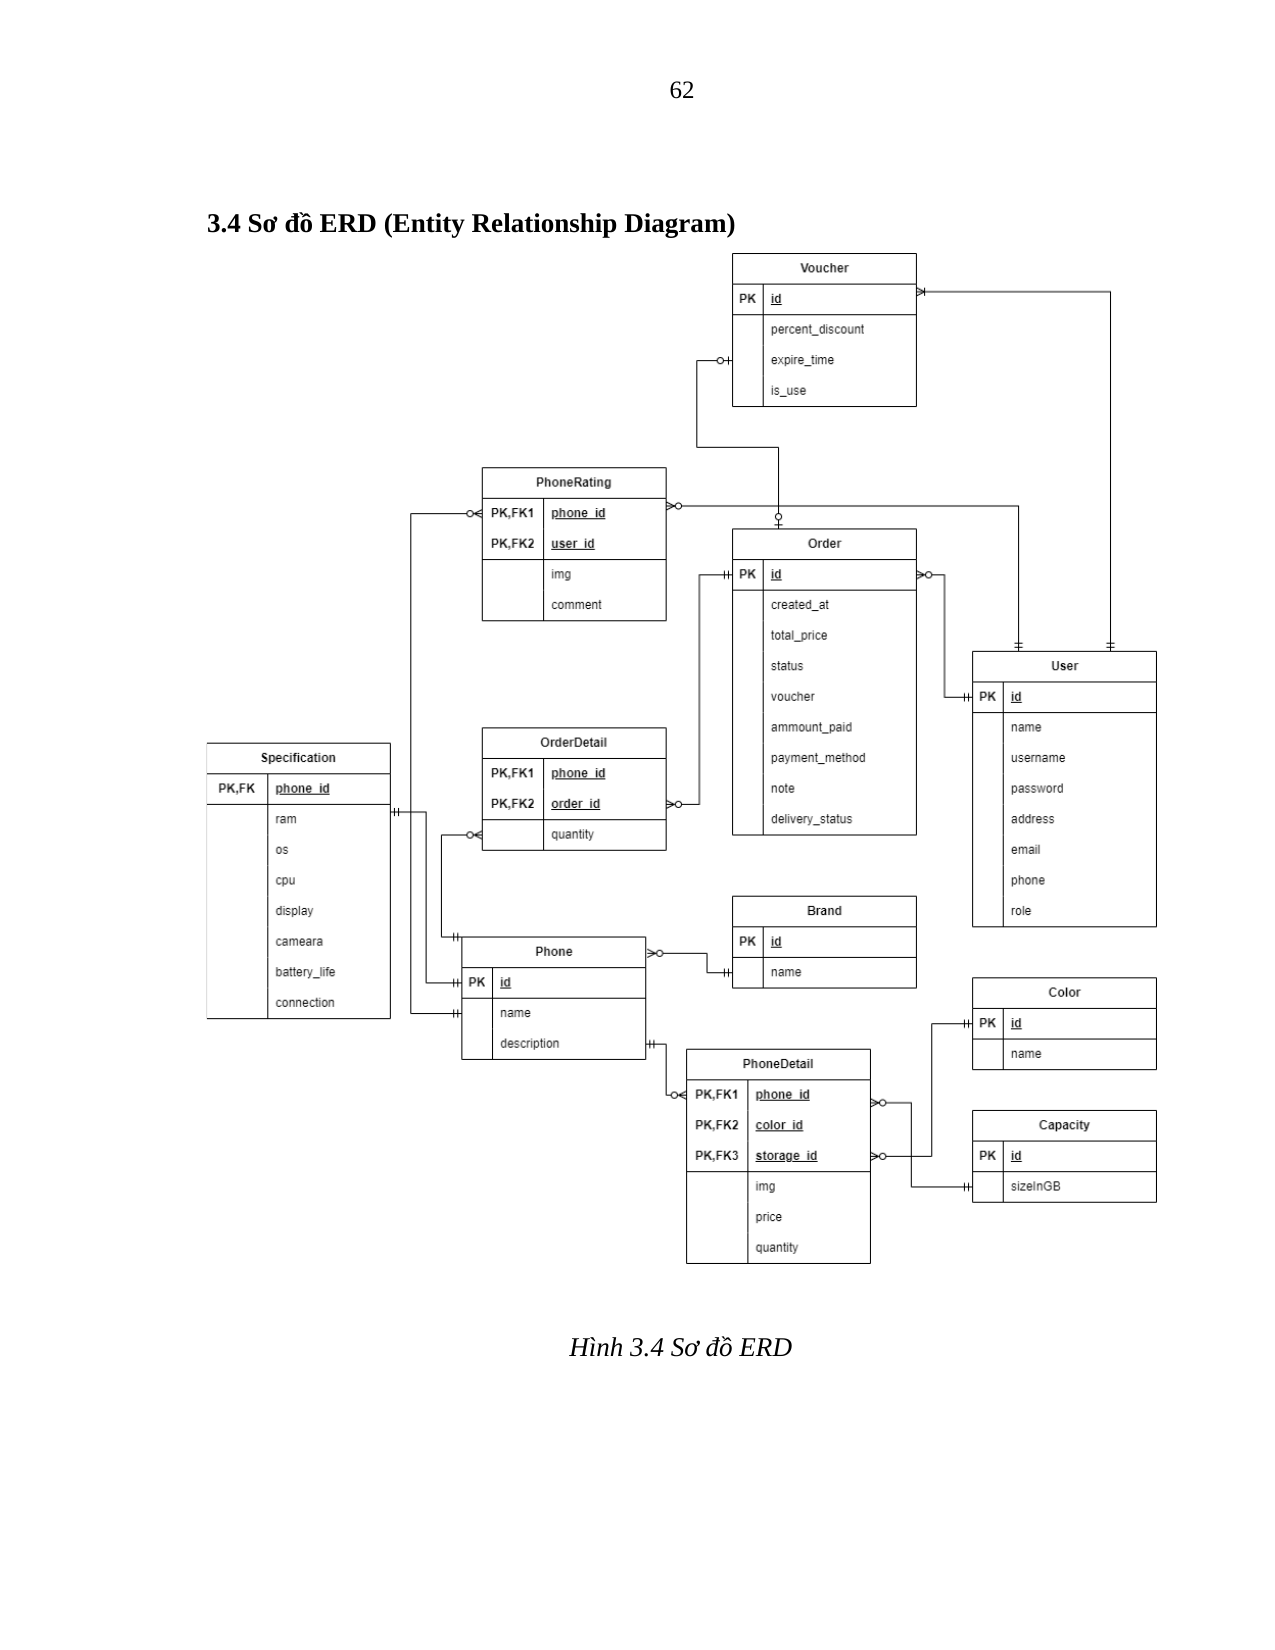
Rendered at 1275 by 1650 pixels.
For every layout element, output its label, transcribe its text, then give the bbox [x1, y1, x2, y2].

picture [206, 253, 1157, 1264]
text Hình 3.4 Sơ đồ ERD [207, 1331, 1157, 1362]
subtitle 3.4 Sơ đồ ERD (Entity Relationship Diagram) [207, 207, 1157, 238]
